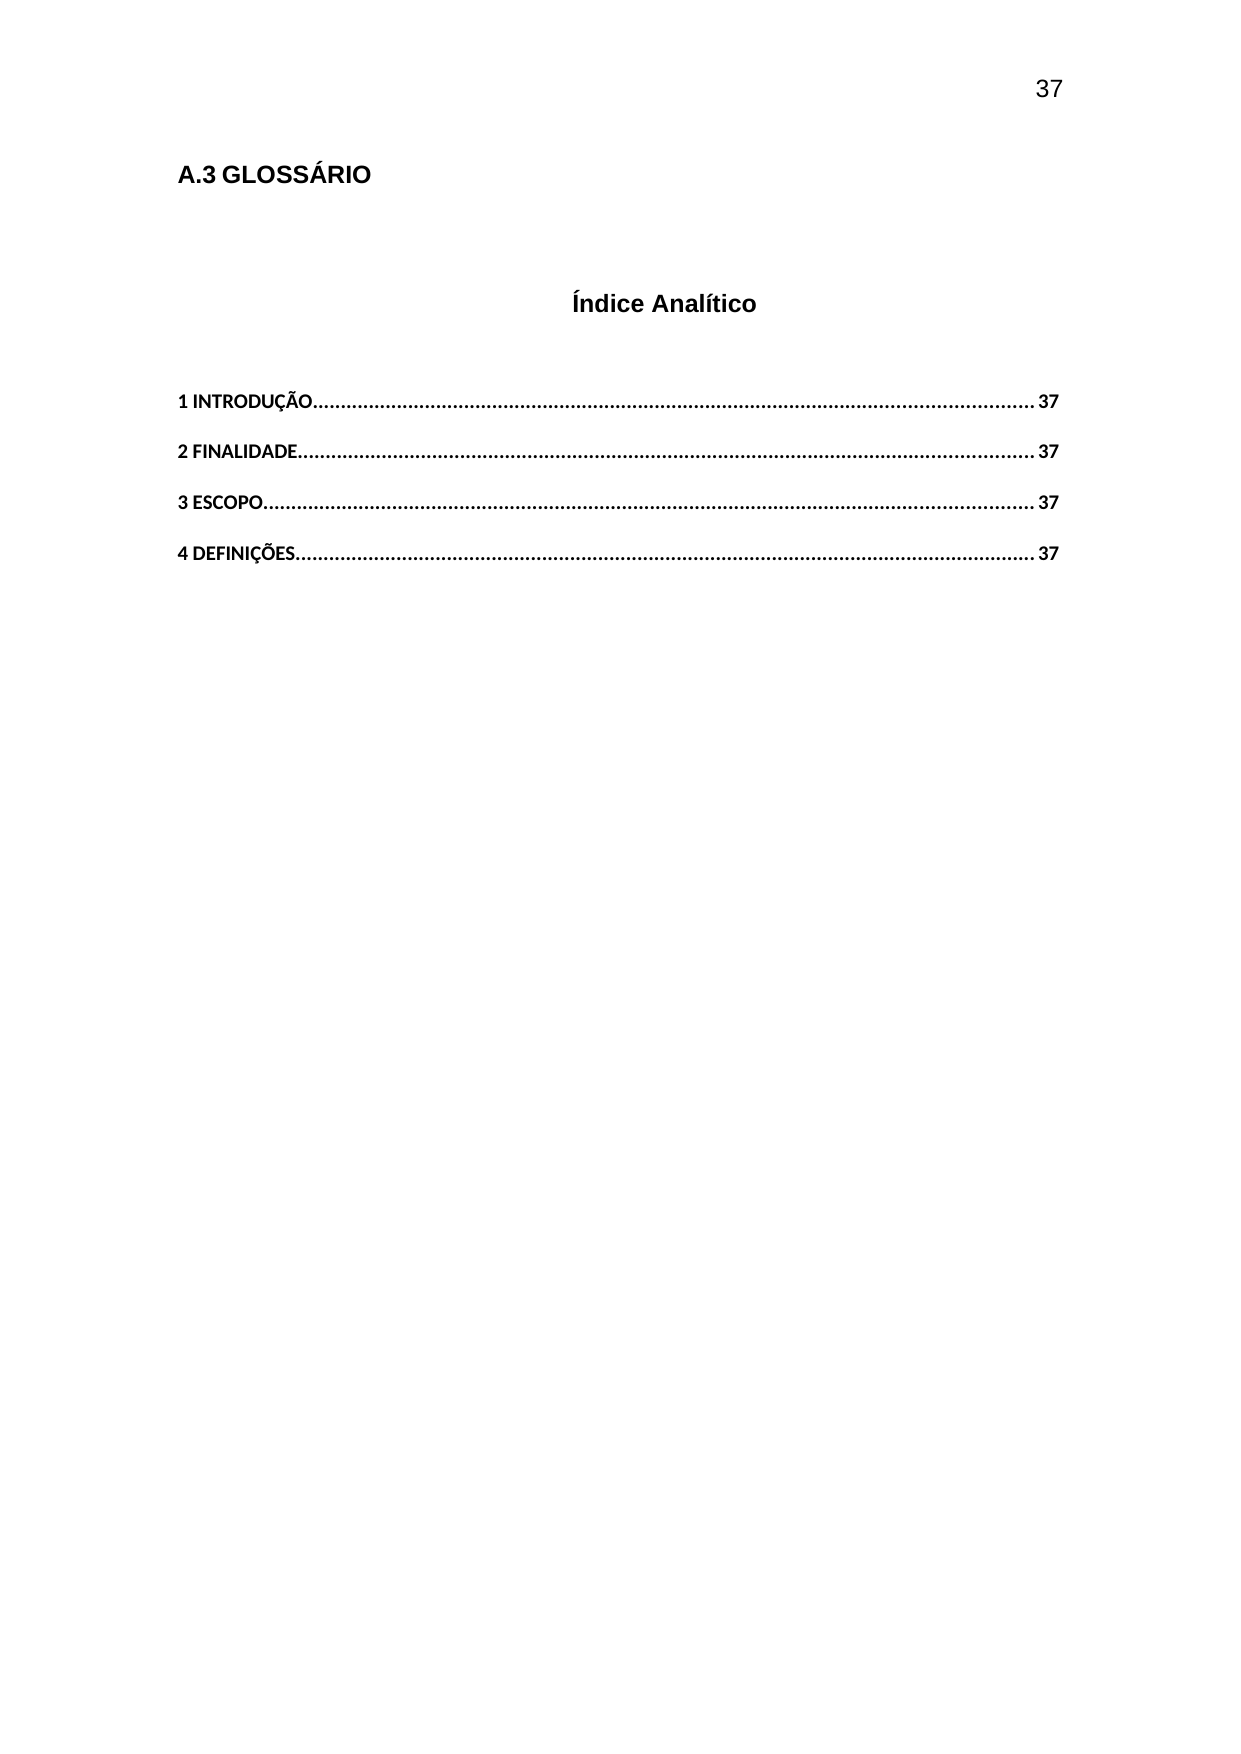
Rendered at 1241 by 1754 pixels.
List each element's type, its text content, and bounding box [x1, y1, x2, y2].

text 1 Introdução 37 [177, 388, 1063, 413]
text 2 Finalidade 37 [177, 439, 1063, 464]
text 3 Escopo 37 [177, 489, 1063, 515]
text Índice Analítico [177, 289, 1063, 318]
text 4 Definições 37 [177, 540, 1063, 565]
text glossário [177, 160, 1063, 189]
